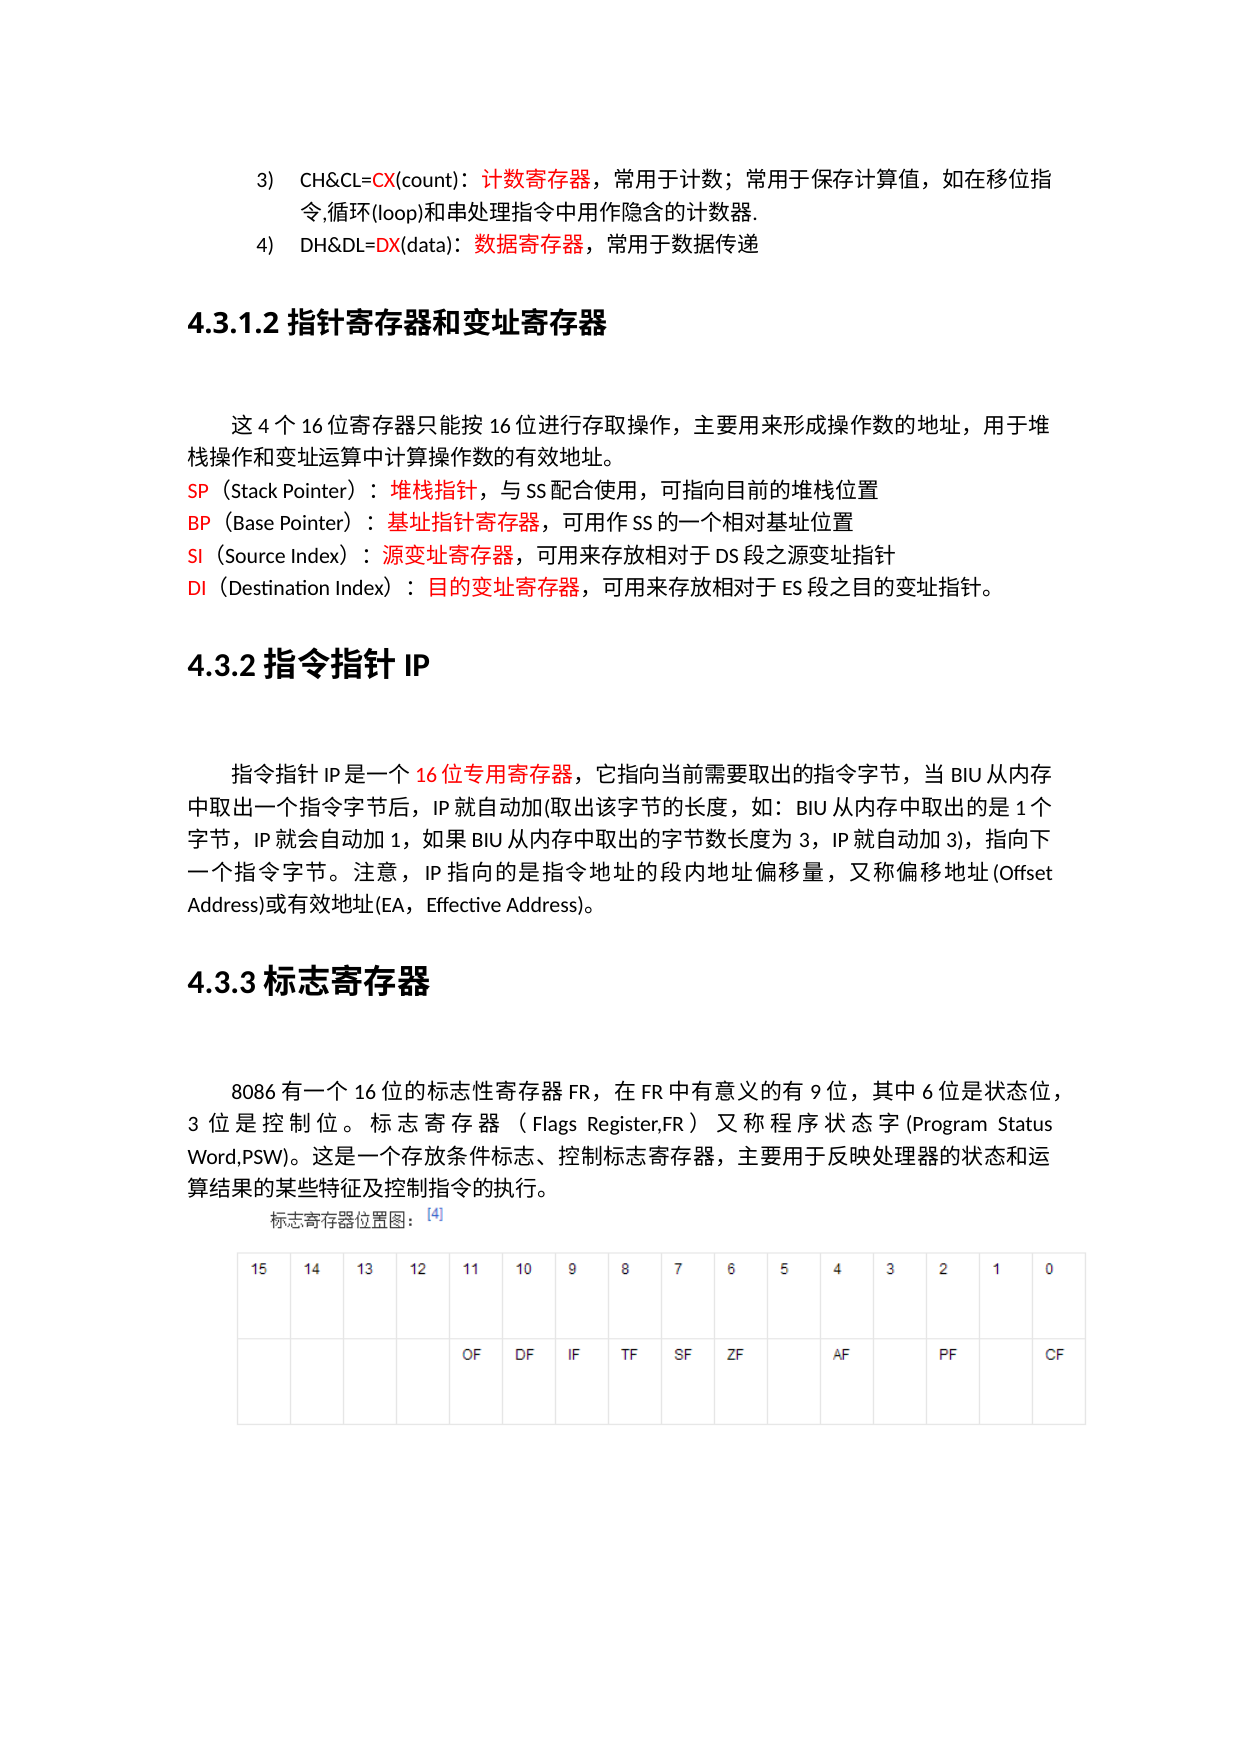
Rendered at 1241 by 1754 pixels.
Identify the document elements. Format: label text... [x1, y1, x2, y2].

list CH&CL=CX(count)：计数寄存器，常用于计数；常用于保存计算值，如在移位指令,循环(loop)和串处理指令中用作隐含的计数器. [256, 162, 1053, 227]
subtitle 4.3.3 标志寄存器 [187, 946, 1053, 1011]
picture [231, 1203, 1097, 1436]
subtitle 4.3.1.2 指针寄存器和变址寄存器 [187, 289, 1053, 354]
text SI（Source Index）：源变址寄存器，可用来存放相对于DS段之源变址指针 [187, 537, 1053, 570]
text 8086有一个16位的标志性寄存器FR，在FR中有意义的有9位，其中6位是状态位，3位是控制位。标志寄存器（Flags Register,FR）又称程序状态字(Program Status Word,PSW)。这是一个存放条件标志、控制标志寄存器，主要用于反映处理器的状态和运算结果的某些特征及控制指令的执行。 [187, 1073, 1053, 1203]
subtitle 4.3.2 指令指针IP [187, 629, 1053, 694]
list DH&DL=DX(data)：数据寄存器，常用于数据传递 [256, 227, 1053, 259]
text SP（Stack Pointer）：堆栈指针，与SS配合使用，可指向目前的堆栈位置 [187, 472, 1053, 505]
text BP（Base Pointer）：基址指针寄存器，可用作SS的一个相对基址位置 [187, 505, 1053, 537]
text DI（Destination Index）：目的变址寄存器，可用来存放相对于ES 段之目的变址指针。 [187, 570, 1053, 602]
text 指令指针IP是一个16位专用寄存器，它指向当前需要取出的指令字节，当BIU从内存中取出一个指令字节后，IP就自动加(取出该字节的长度，如：BIU从内存中取出的是1个字节，IP就会自动加1，如果BIU从内存中取出的字节数长度为3，IP就自动加3)，指向下一个指令字节。注意，IP指向的是指令地址的段内地址偏移量，又称偏移地址(Offset Address)或有效地址(EA，Effective Address)。 [187, 757, 1053, 919]
text 这4个16位寄存器只能按16位进行存取操作，主要用来形成操作数的地址，用于堆栈操作和变址运算中计算操作数的有效地址。 [187, 407, 1053, 472]
